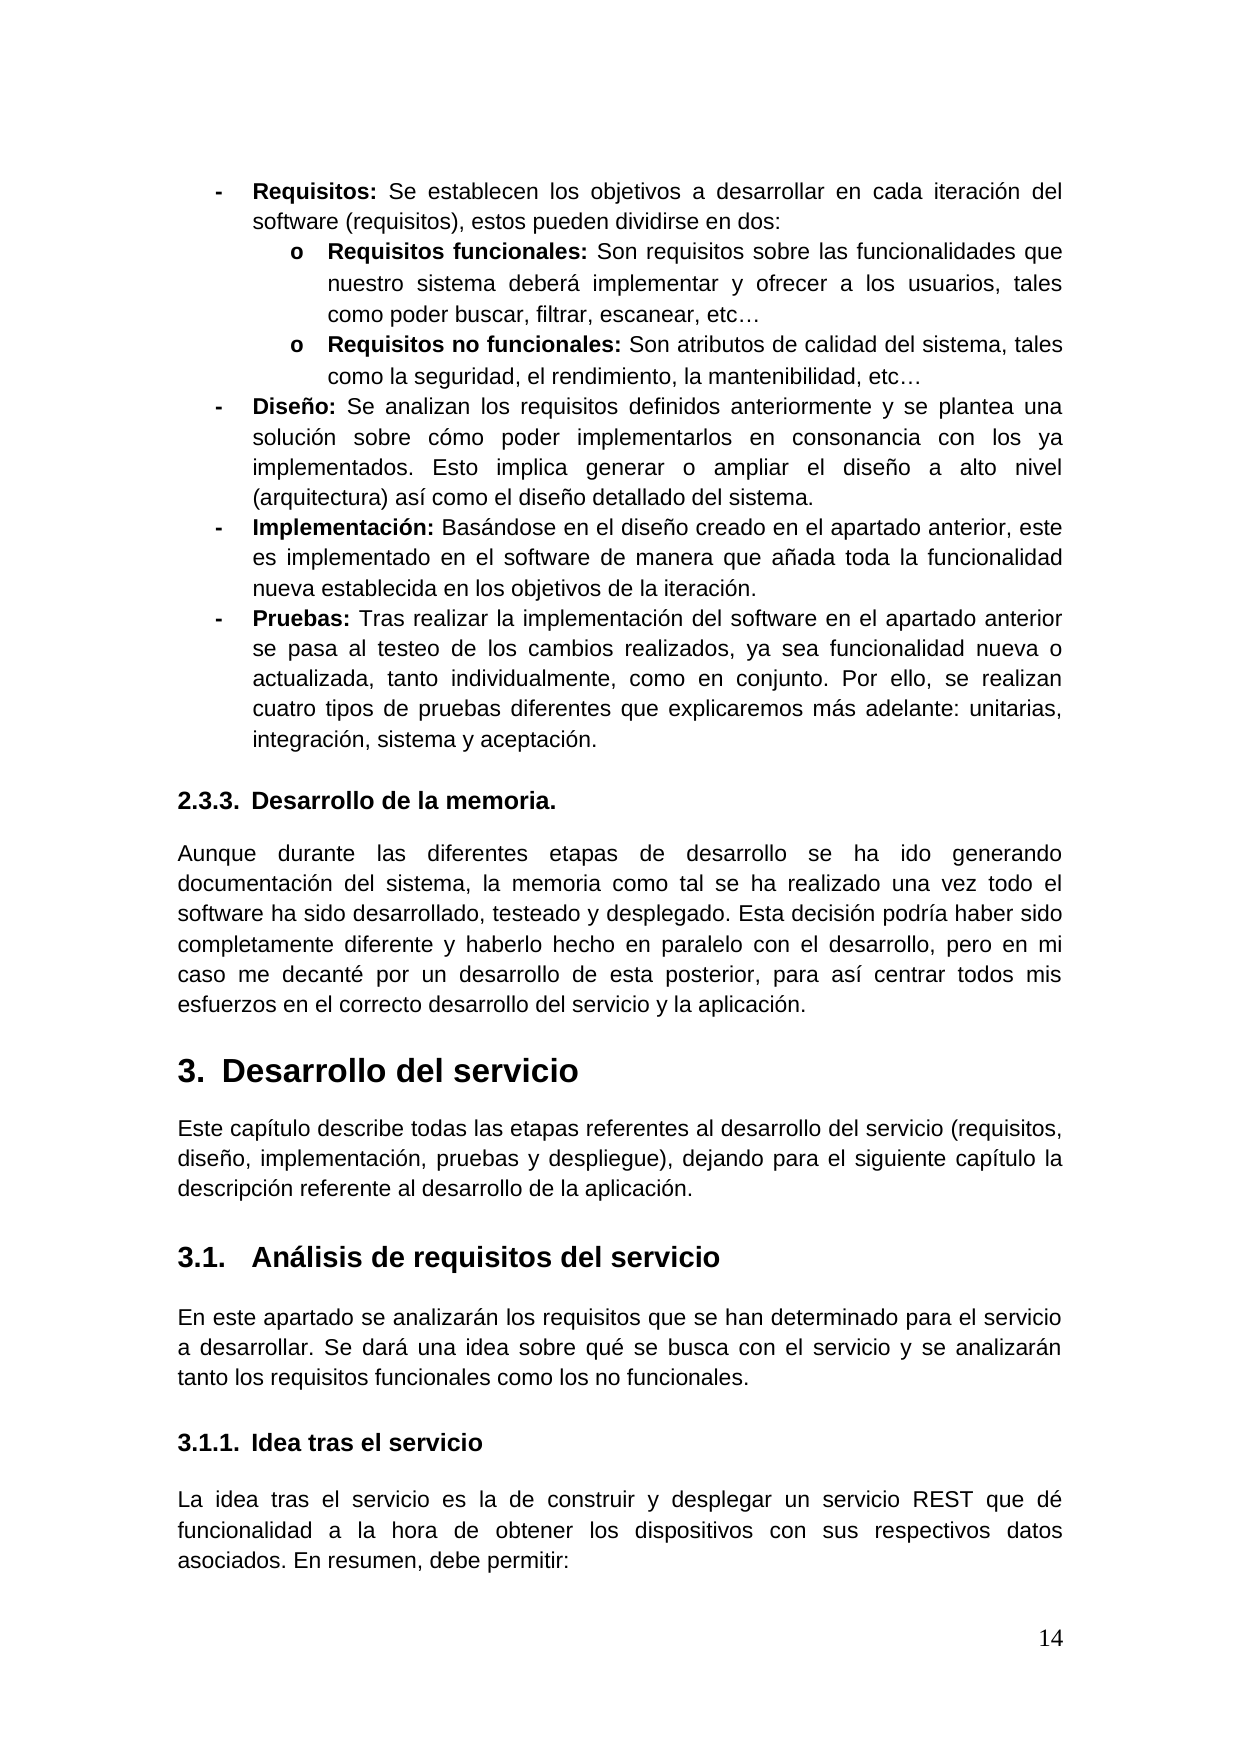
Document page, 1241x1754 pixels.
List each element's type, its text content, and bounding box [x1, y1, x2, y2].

subtitle Idea tras el servicio [177, 1428, 1063, 1457]
subtitle Desarrollo de la memoria. [177, 786, 1063, 815]
text La idea tras el servicio es la de construir y desplegar un servicio REST que dé funcionalidad a la hora de obtener los dispositivos con sus respectivos datos asociados. En resumen, debe permitir: [177, 1486, 1063, 1573]
list Requisitos no funcionales: Son atributos de calidad del sistema, tales como la seguridad, el rendimiento, la mantenibilidad, etc… [290, 331, 1063, 389]
subtitle Desarrollo del servicio [177, 1051, 1063, 1090]
text Aunque durante las diferentes etapas de desarrollo se ha ido generando documentación del sistema, la memoria como tal se ha realizado una vez todo el software ha sido desarrollado, testeado y desplegado. Esta decisión podría haber sido completamente diferente y haberlo hecho en paralelo con el desarrollo, pero en mi caso me decanté por un desarrollo de esta posterior, para así centrar todos mis esfuerzos en el correcto desarrollo del servicio y la aplicación. [177, 840, 1063, 1017]
list Implementación: Basándose en el diseño creado en el apartado anterior, este es implementado en el software de manera que añada toda la funcionalidad nueva establecida en los objetivos de la iteración. [215, 514, 1063, 601]
subtitle Análisis de requisitos del servicio [177, 1240, 1063, 1273]
list Diseño: Se analizan los requisitos definidos anteriormente y se plantea una solución sobre cómo poder implementarlos en consonancia con los ya implementados. Esto implica generar o ampliar el diseño a alto nivel (arquitectura) así como el diseño detallado del sistema. [215, 393, 1063, 510]
text Este capítulo describe todas las etapas referentes al desarrollo del servicio (requisitos, diseño, implementación, pruebas y despliegue), dejando para el siguiente capítulo la descripción referente al desarrollo de la aplicación. [177, 1115, 1063, 1202]
text En este apartado se analizarán los requisitos que se han determinado para el servicio a desarrollar. Se dará una idea sobre qué se busca con el servicio y se analizarán tanto los requisitos funcionales como los no funcionales. [177, 1303, 1063, 1390]
list Pruebas: Tras realizar la implementación del software en el apartado anterior se pasa al testeo de los cambios realizados, ya sea funcionalidad nueva o actualizada, tanto individualmente, como en conjunto. Por ello, se realizan cuatro tipos de pruebas diferentes que explicaremos más adelante: unitarias, integración, sistema y aceptación. [215, 605, 1063, 752]
list Requisitos funcionales: Son requisitos sobre las funcionalidades que nuestro sistema deberá implementar y ofrecer a los usuarios, tales como poder buscar, filtrar, escanear, etc… [290, 238, 1063, 327]
list Requisitos: Se establecen los objetivos a desarrollar en cada iteración del software (requisitos), estos pueden dividirse en dos: [215, 178, 1063, 234]
